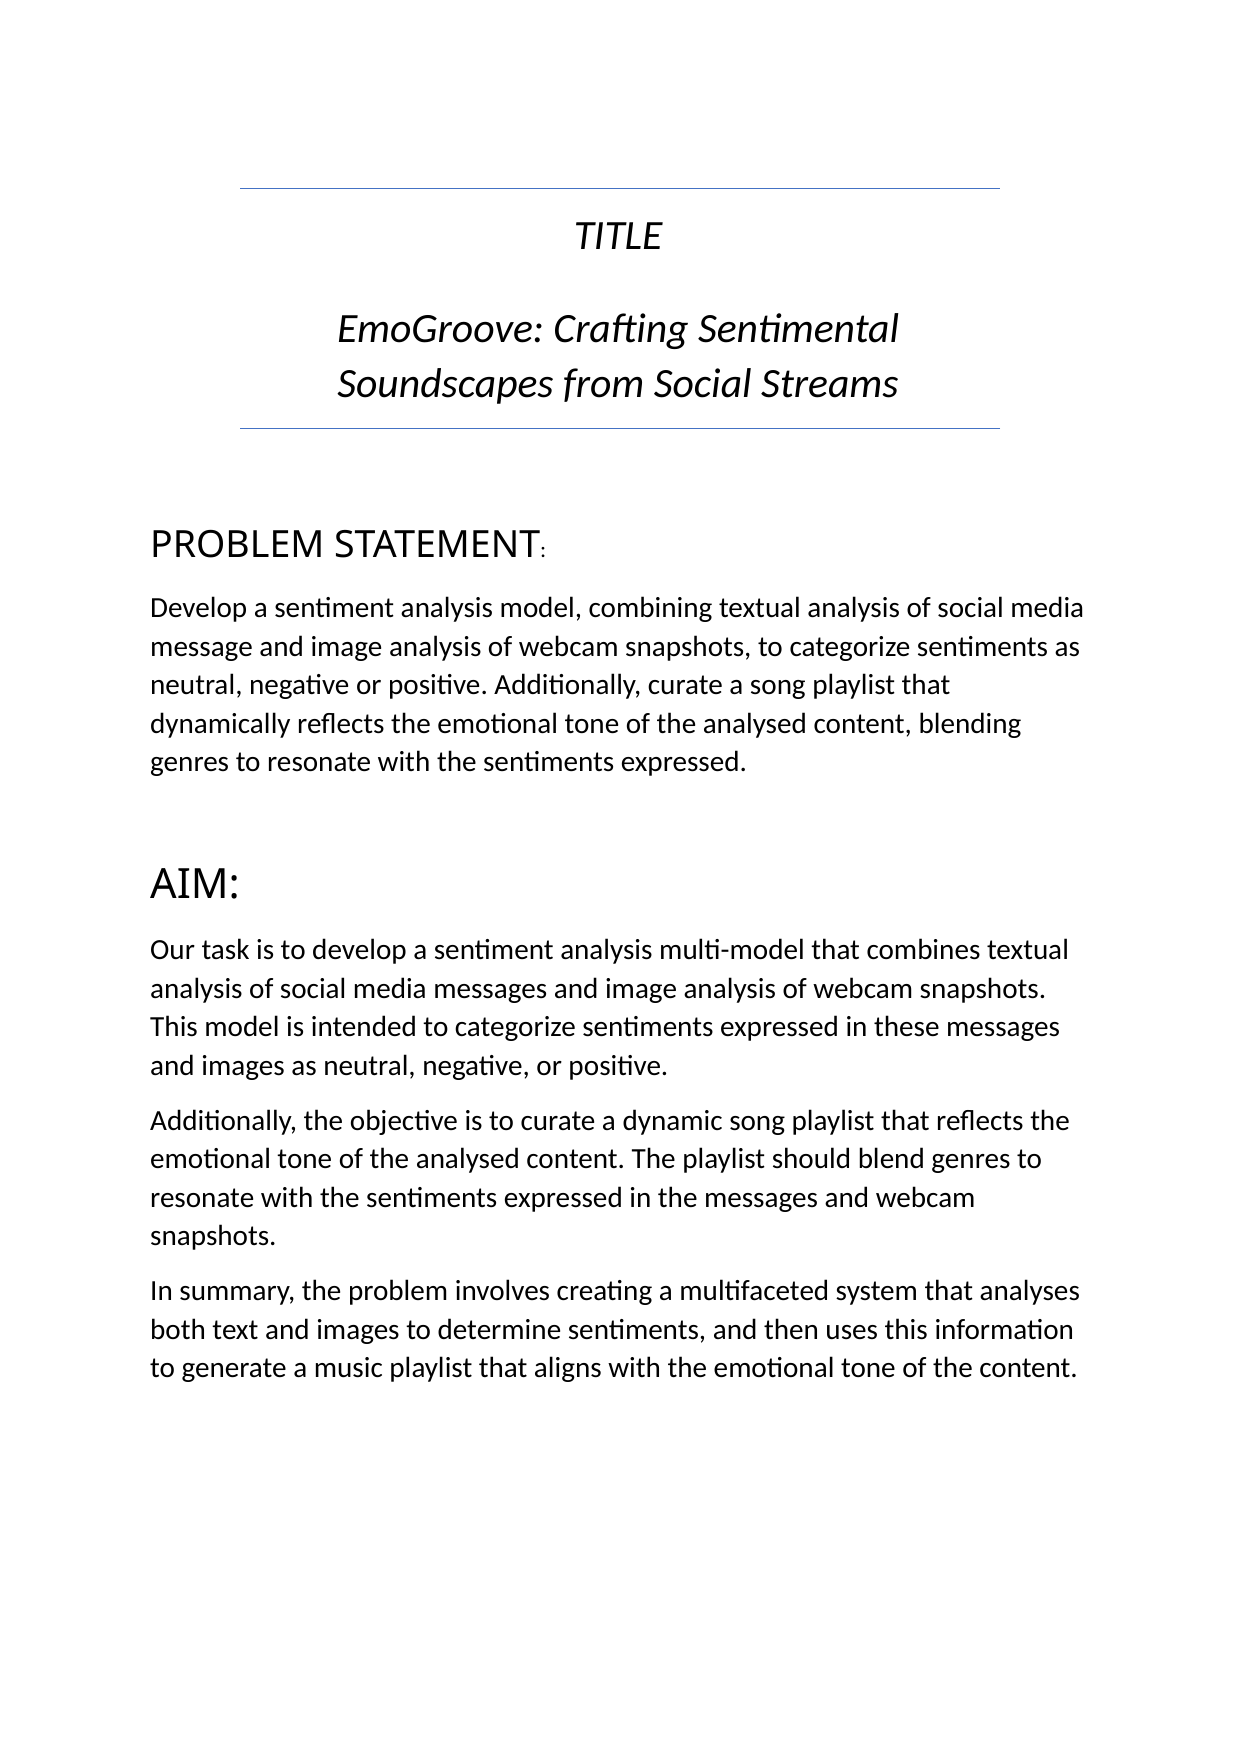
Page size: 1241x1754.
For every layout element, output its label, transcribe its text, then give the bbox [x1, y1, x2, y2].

text Additionally, the objective is to curate a dynamic song playlist that reflects the emotional tone of the analysed content. The playlist should blend genres to resonate with the sentiments expressed in the messages and webcam snapshots. [150, 1102, 1090, 1253]
text AIM: [150, 853, 1090, 910]
text In summary, the problem involves creating a multifaceted system that analyses both text and images to determine sentiments, and then uses this information to generate a music playlist that aligns with the emotional tone of the content. [150, 1272, 1090, 1385]
text EmoGroove: Crafting Sentimental Soundscapes from Social Streams [240, 280, 1000, 428]
text Develop a sentiment analysis model, combining textual analysis of social media message and image analysis of webcam snapshots, to categorize sentiments as neutral, negative or positive. Additionally, curate a song playlist that dynamically reflects the emotional tone of the analysed content, blending genres to resonate with the sentiments expressed. [150, 589, 1090, 779]
text PROBLEM STATEMENT: [150, 518, 1090, 569]
text TITLE [240, 189, 1000, 260]
text Our task is to develop a sentiment analysis multi-model that combines textual analysis of social media messages and image analysis of webcam snapshots. This model is intended to categorize sentiments expressed in these messages and images as neutral, negative, or positive. [150, 931, 1090, 1082]
